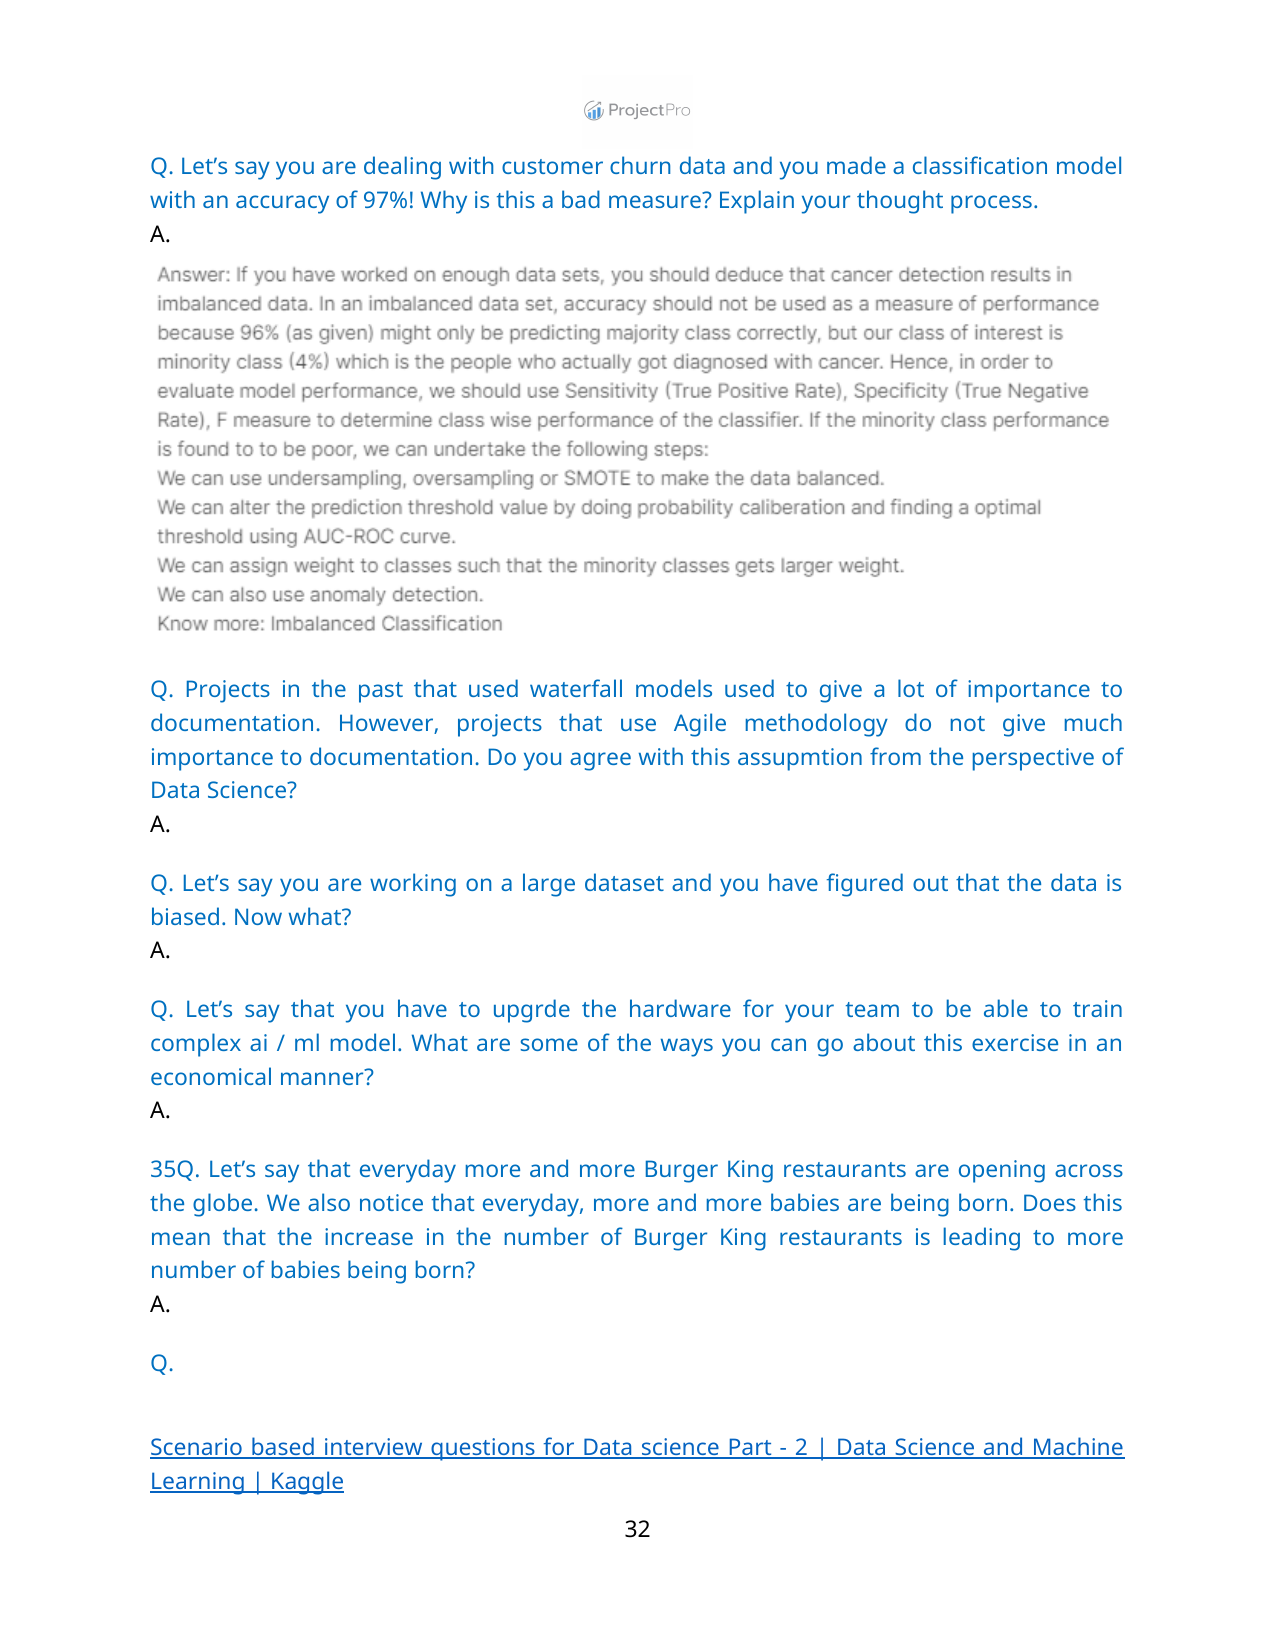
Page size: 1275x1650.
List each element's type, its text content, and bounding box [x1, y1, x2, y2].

subtitle Q. Projects in the past that used waterfall models used to give a lot of importance to documentation. However, projects that use Agile methodology do not give much importance to documentation. Do you agree with this assupmtion from the perspective of Data Science? [150, 673, 1125, 806]
text Scenario based interview questions for Data science Part - 2 | Data Science and Machine Learning | Kaggle [150, 1459, 1125, 1496]
picture [582, 75, 693, 149]
text A. [150, 1288, 1125, 1319]
picture [150, 251, 1125, 646]
text A. [150, 934, 1125, 966]
text A. [150, 217, 1125, 251]
text A. [150, 1094, 1125, 1126]
subtitle Q. [150, 1347, 1125, 1378]
text A. [150, 808, 1125, 839]
subtitle Q. Let’s say you are working on a large dataset and you have figured out that the data is biased. Now what? [150, 867, 1125, 932]
subtitle Q. Let’s say that you have to upgrde the hardware for your team to be able to train complex ai / ml model. What are some of the ways you can go about this exercise in an economical manner? [150, 993, 1125, 1092]
text Scenario based interview questions for Data science Part - 2 | Data Science and Machine Learning | Kaggle [150, 1431, 1125, 1457]
subtitle Q. Let’s say you are dealing with customer churn data and you made a classification model with an accuracy of 97%! Why is this a bad measure? Explain your thought process. [150, 150, 1125, 215]
subtitle 35Q. Let’s say that everyday more and more Burger King restaurants are opening across the globe. We also notice that everyday, more and more babies are being born. Does this mean that the increase in the number of Burger King restaurants is leading to more number of babies being born? [150, 1153, 1125, 1286]
